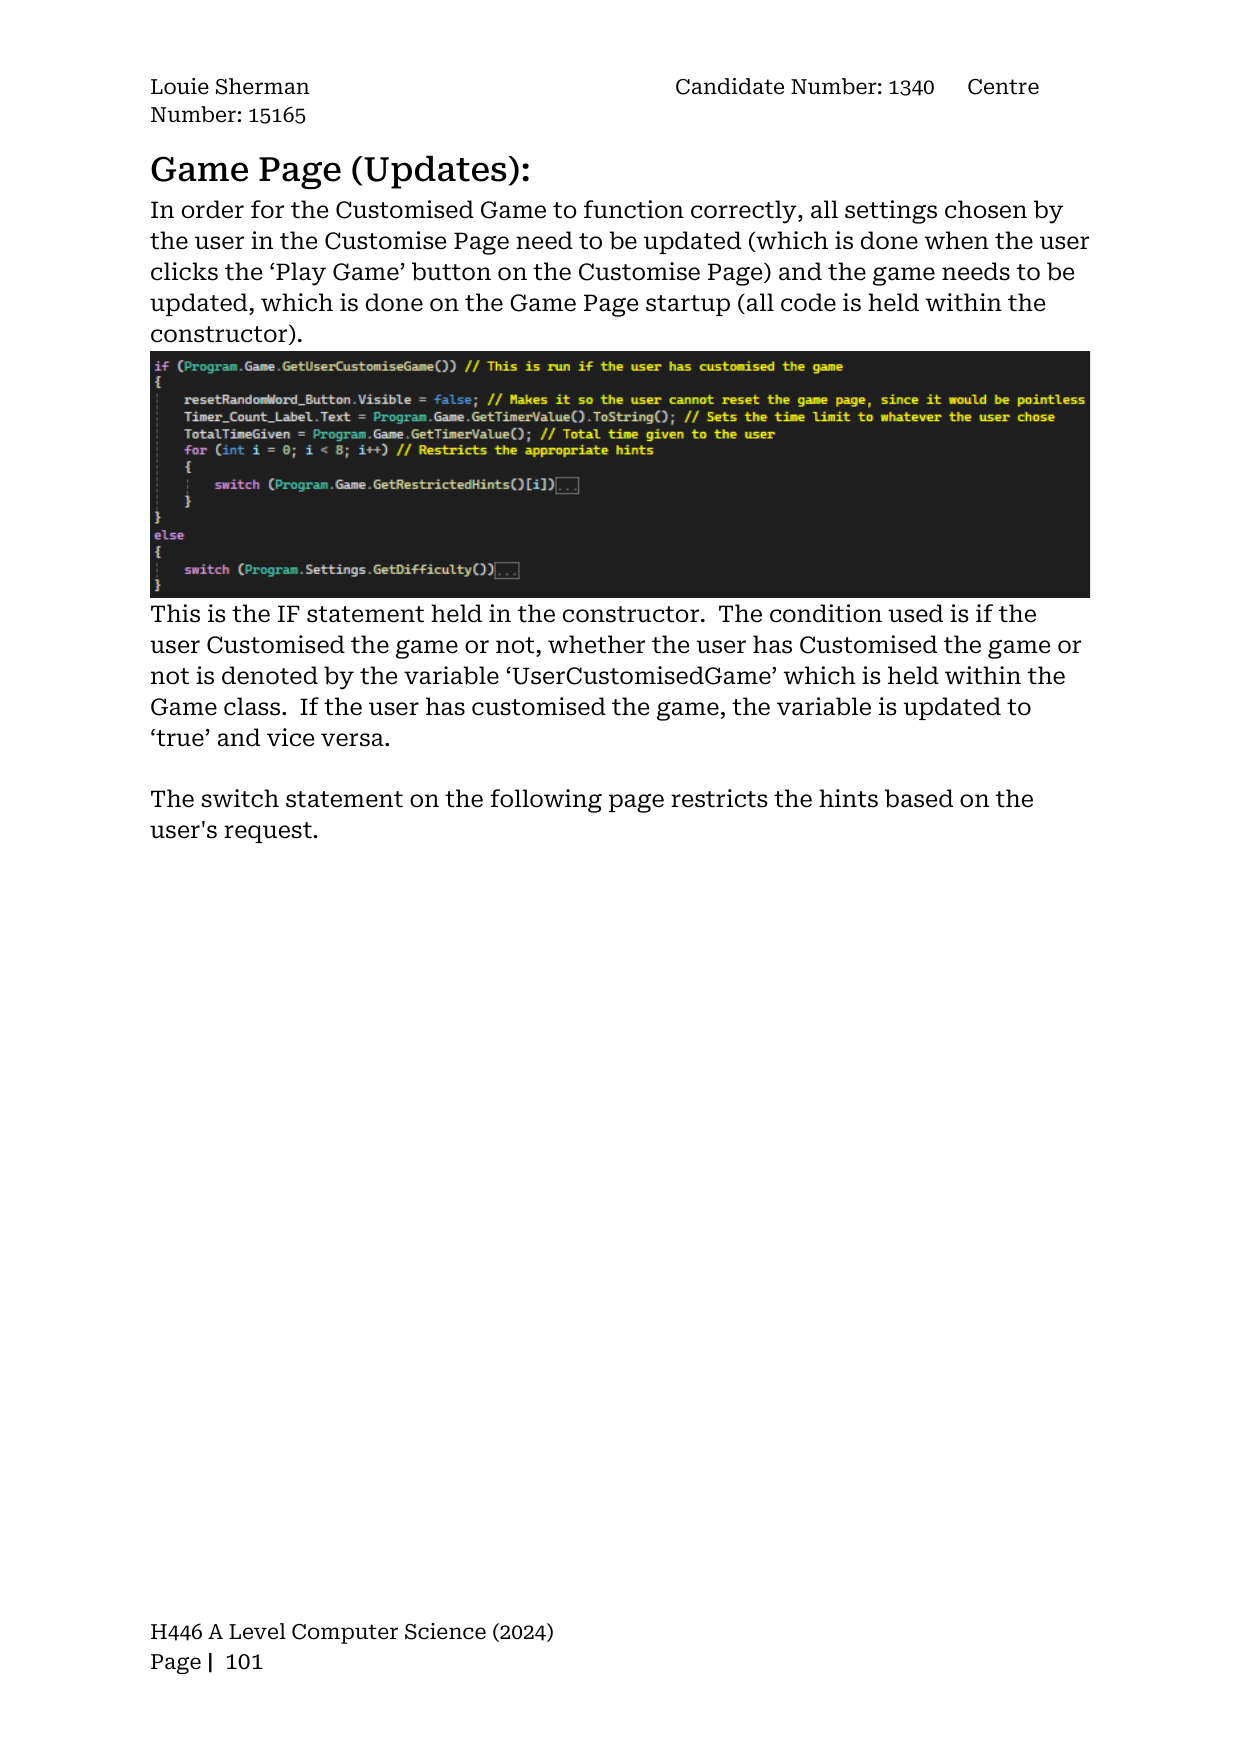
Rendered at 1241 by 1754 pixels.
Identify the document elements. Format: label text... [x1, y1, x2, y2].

text In order for the Customised Game to function correctly, all settings chosen by the user in the Customise Page need to be updated (which is done when the user clicks the ‘Play Game’ button on the Customise Page) and the game needs to be updated, which is done on the Game Page startup (all code is held within the constructor). [150, 197, 1090, 348]
text The switch statement on the following page restricts the hints based on the user's request. [150, 786, 1090, 844]
subtitle Game Page (Updates): [150, 150, 1090, 189]
picture [150, 351, 1091, 598]
text This is the IF statement held in the constructor. The condition used is if the user Customised the game or not, whether the user has Customised the game or not is denoted by the variable ‘UserCustomisedGame’ which is held within the Game class. If the user has customised the game, the variable is updated to ‘true’ and vice versa. [150, 601, 1090, 752]
